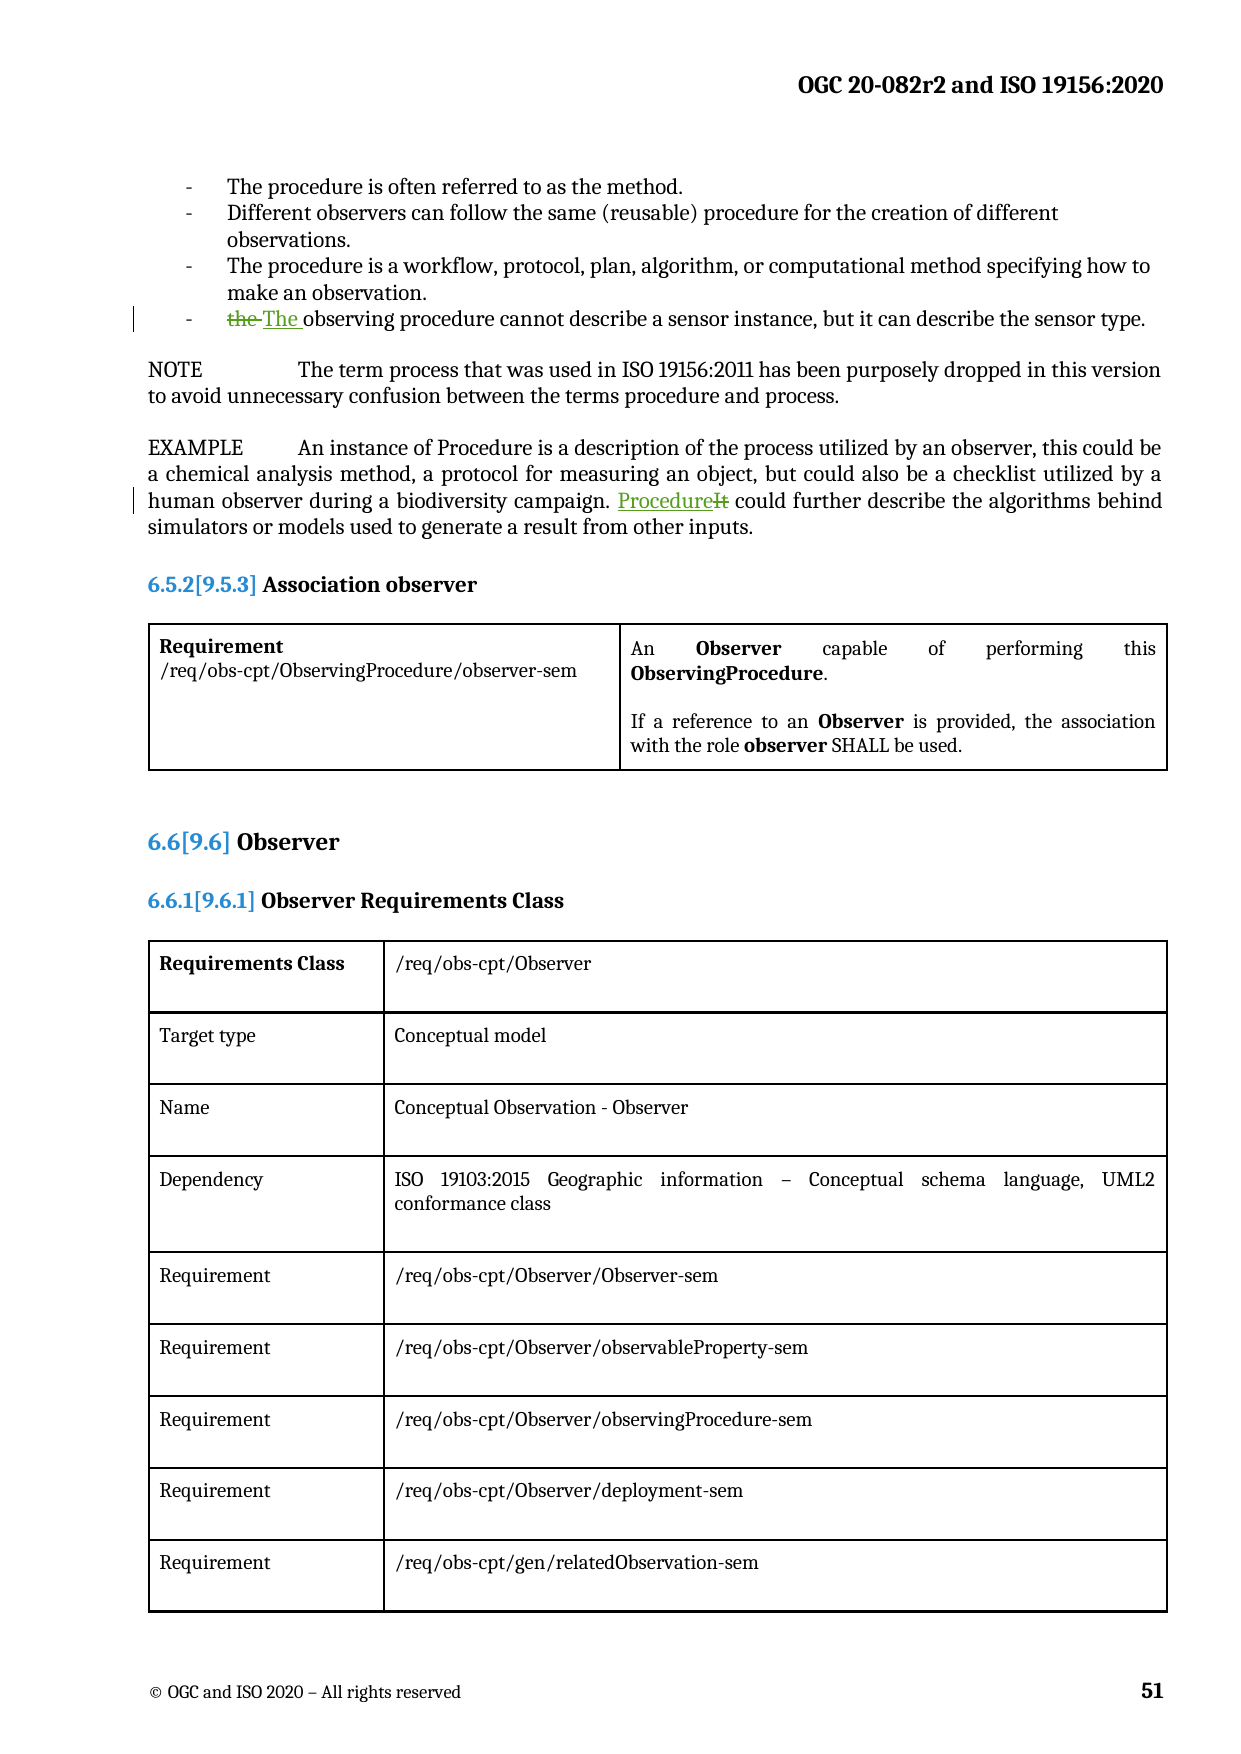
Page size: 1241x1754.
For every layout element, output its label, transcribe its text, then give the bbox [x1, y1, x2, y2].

table_cell /req/obs-cpt/gen/relatedObservation-sem [385, 1541, 1166, 1610]
table_header Requirements Class [150, 942, 383, 1011]
subtitle Observer Requirements Class [148, 888, 1163, 914]
list The procedure is often referred to as the method. [185, 174, 1163, 200]
table_cell Requirement [150, 1541, 383, 1610]
table_cell ISO 19103:2015 Geographic information – Conceptual schema language, UML2 conformance class [385, 1157, 1166, 1251]
table_cell Requirement [150, 1397, 383, 1467]
table_cell /req/obs-cpt/Observer/observingProcedure-sem [385, 1397, 1166, 1467]
text NOTE The term process that was used in ISO 19156:2011 has been purposely dropped in this version to avoid unnecessary confusion between the terms procedure and process. [148, 357, 1163, 410]
table_cell /req/obs-cpt/Observer/deployment-sem [385, 1469, 1166, 1538]
subtitle Observer [148, 828, 1163, 857]
table_cell /req/obs-cpt/Observer/Observer-sem [385, 1253, 1166, 1323]
table_cell Conceptual Observation - Observer [385, 1085, 1166, 1155]
table_cell Dependency [150, 1157, 383, 1251]
text EXAMPLE An instance of Procedure is a description of the process utilized by an observer, this could be a chemical analysis method, a protocol for measuring an object, but could also be a checklist utilized by a human observer during a biodiversity campaign. could further describe the algorithms behind simulators or models used to generate a result from other inputs. [148, 435, 1163, 540]
subtitle Association observer [148, 571, 1163, 598]
table_cell Requirement [150, 1253, 383, 1323]
list Different observers can follow the same (reusable) procedure for the creation of different observations. [185, 200, 1163, 253]
table_cell /req/obs-cpt/Observer/observableProperty-sem [385, 1325, 1166, 1395]
list observing procedure cannot describe a sensor instance, but it can describe the sensor type. [185, 306, 1163, 332]
table_cell Requirement [150, 1469, 383, 1538]
table_cell Conceptual model [385, 1014, 1166, 1083]
table_cell Requirement [150, 1325, 383, 1395]
table_header Requirement /req/obs-cpt/ObservingProcedure/observer-sem [150, 625, 619, 768]
table_cell Target type [150, 1014, 383, 1083]
table_header An Observer capable of performing this ObservingProcedure. If a reference to an Observer is provided, the association with the role observer SHALL be used. [621, 625, 1166, 768]
table_header /req/obs-cpt/Observer [385, 942, 1166, 1011]
table_cell Name [150, 1085, 383, 1155]
list The procedure is a workflow, protocol, plan, algorithm, or computational method specifying how to make an observation. [185, 253, 1163, 306]
